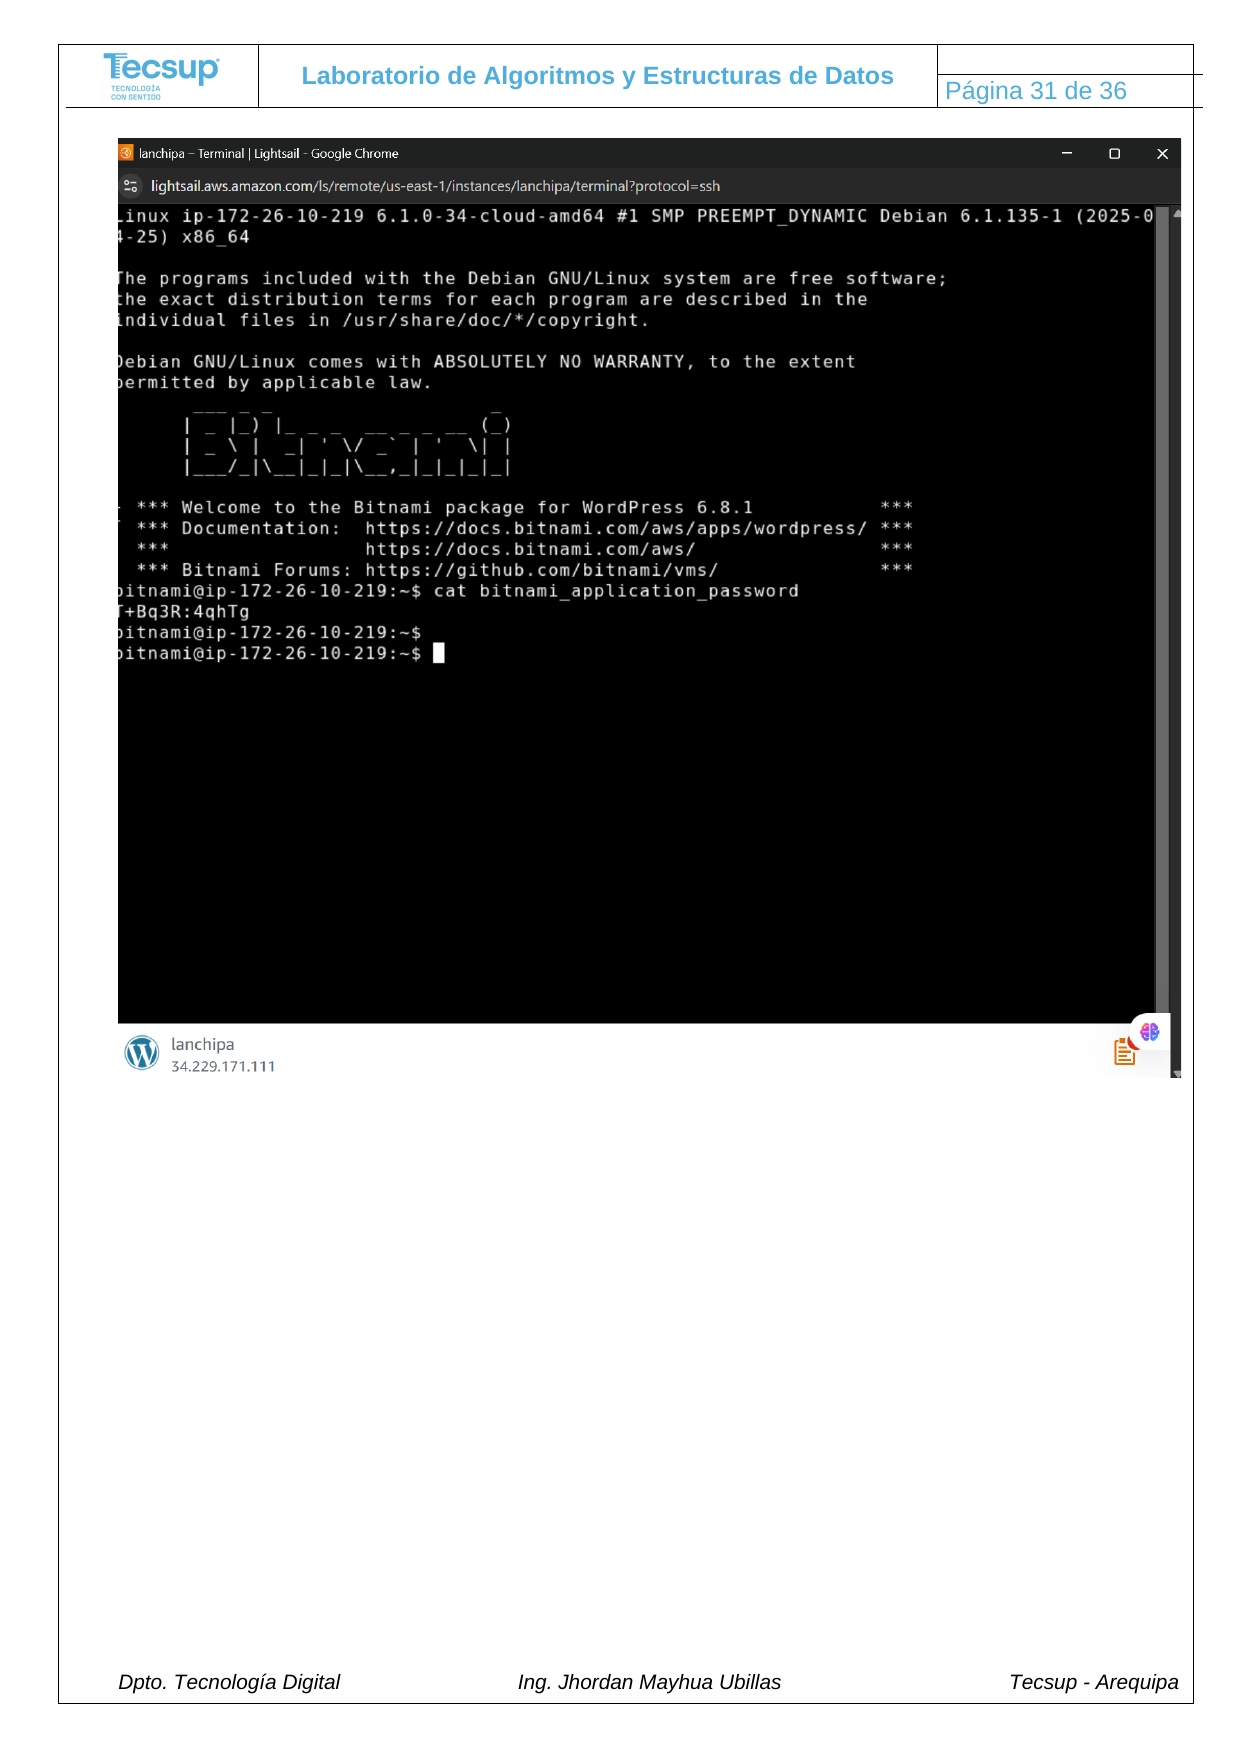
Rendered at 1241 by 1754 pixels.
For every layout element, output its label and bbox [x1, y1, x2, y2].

picture [100, 47, 225, 105]
picture [118, 138, 1182, 1078]
